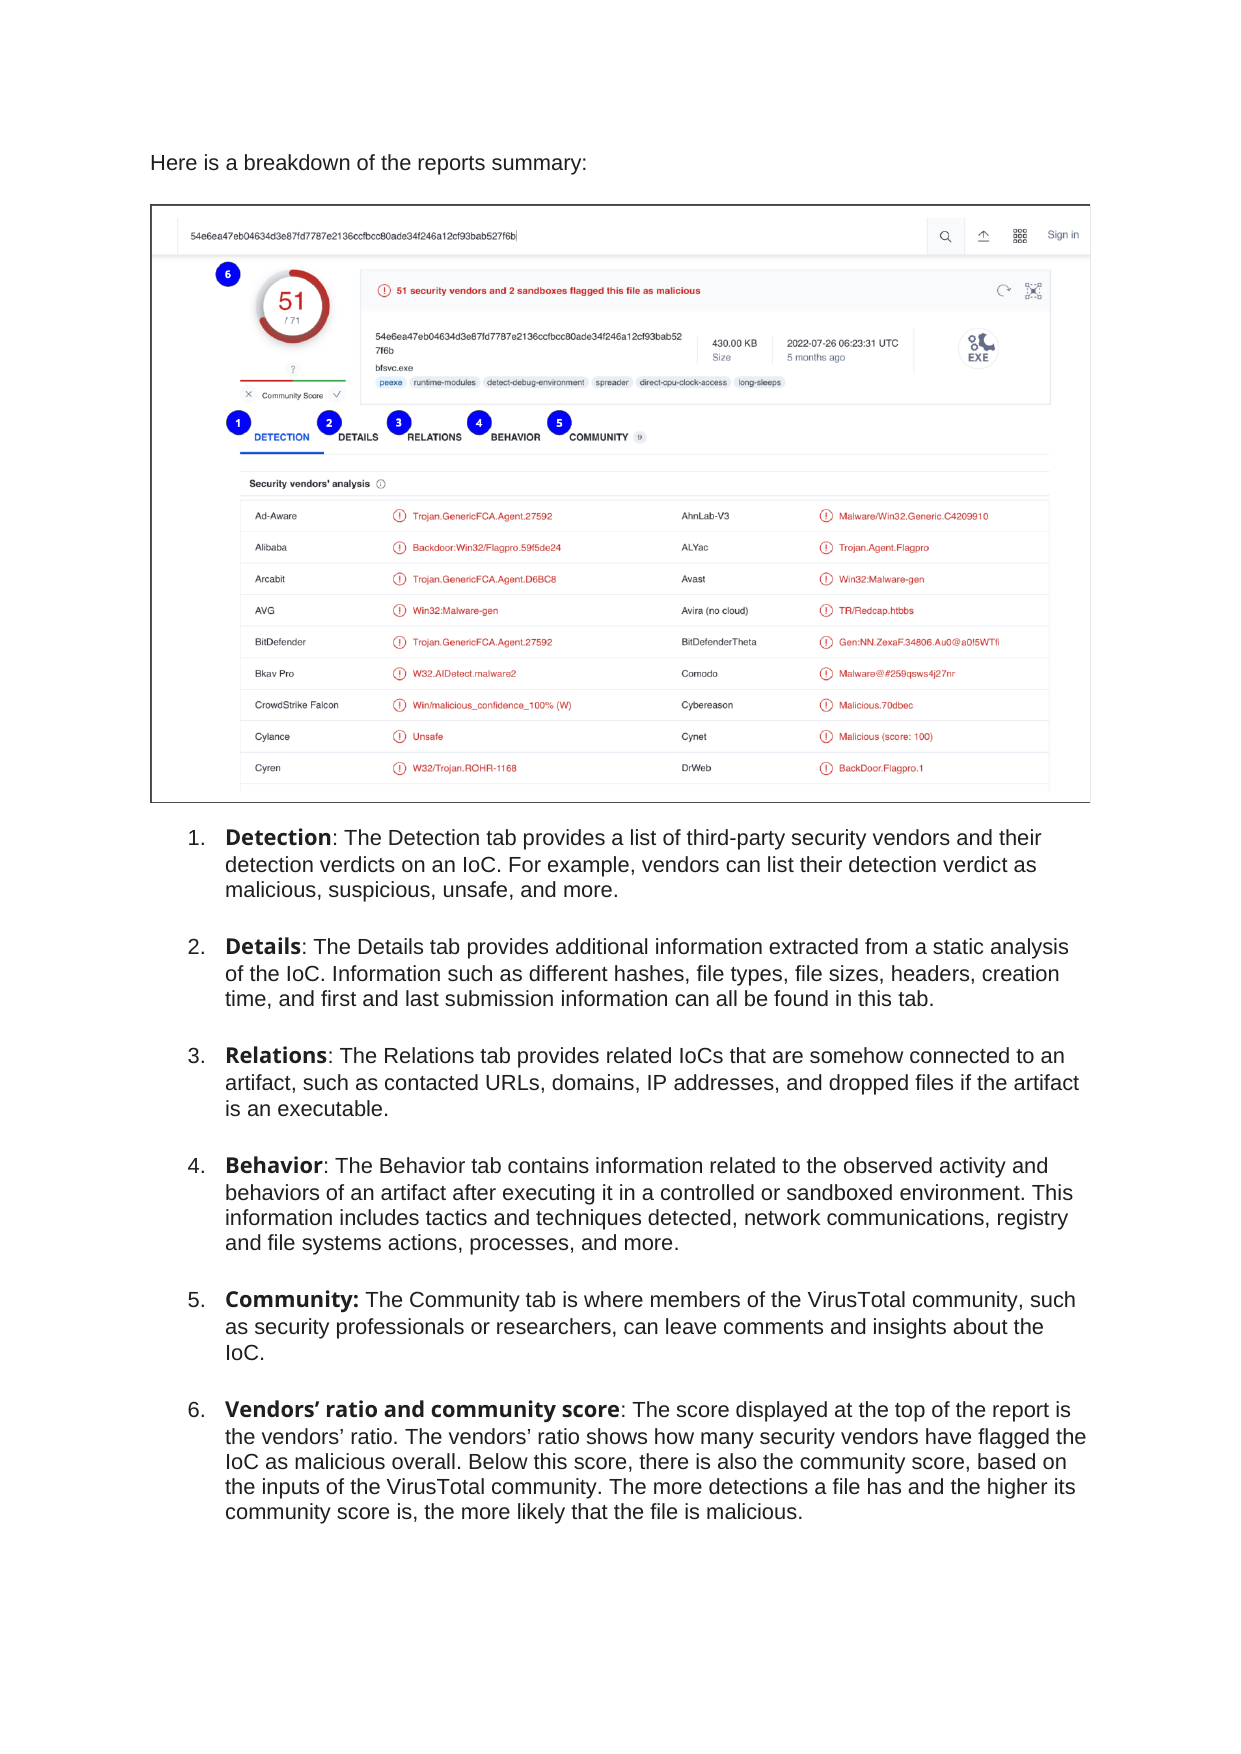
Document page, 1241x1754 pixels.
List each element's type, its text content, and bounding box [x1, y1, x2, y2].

list Details: The Details tab provides additional information extracted from a static analysis of the IoC. Information such as different hashes, file types, file sizes, headers, creation time, and first and last submission information can all be found in this tab. [187, 931, 1090, 1011]
list Behavior: The Behavior tab contains information related to the observed activity and behaviors of an artifact after executing it in a controlled or sandboxed environment. This information includes tactics and techniques detected, network communications, registry and file systems actions, processes, and more. [187, 1150, 1090, 1255]
list Vendors’ ratio and community score: The score displayed at the top of the report is the vendors’ ratio. The vendors’ ratio shows how many security vendors have flagged the IoC as malicious overall. Below this score, there is also the community score, based on the inputs of the VirusTotal community. The more detections a file has and the higher its community score is, the more likely that the file is malicious. [187, 1394, 1090, 1524]
list Relations: The Relations tab provides related IoCs that are somehow connected to an artifact, such as contacted URLs, domains, IP addresses, and dropped files if the artifact is an executable. [187, 1041, 1090, 1121]
picture [150, 204, 1091, 803]
text Here is a breakdown of the reports summary: [150, 150, 1090, 175]
list Detection: The Detection tab provides a list of third-party security vendors and their detection verdicts on an IoC. For example, vendors can list their detection verdict as malicious, suspicious, unsafe, and more. [187, 822, 1090, 902]
list Community: The Community tab is where members of the VirusTotal community, such as security professionals or researchers, can leave comments and insights about the IoC. [187, 1284, 1090, 1365]
